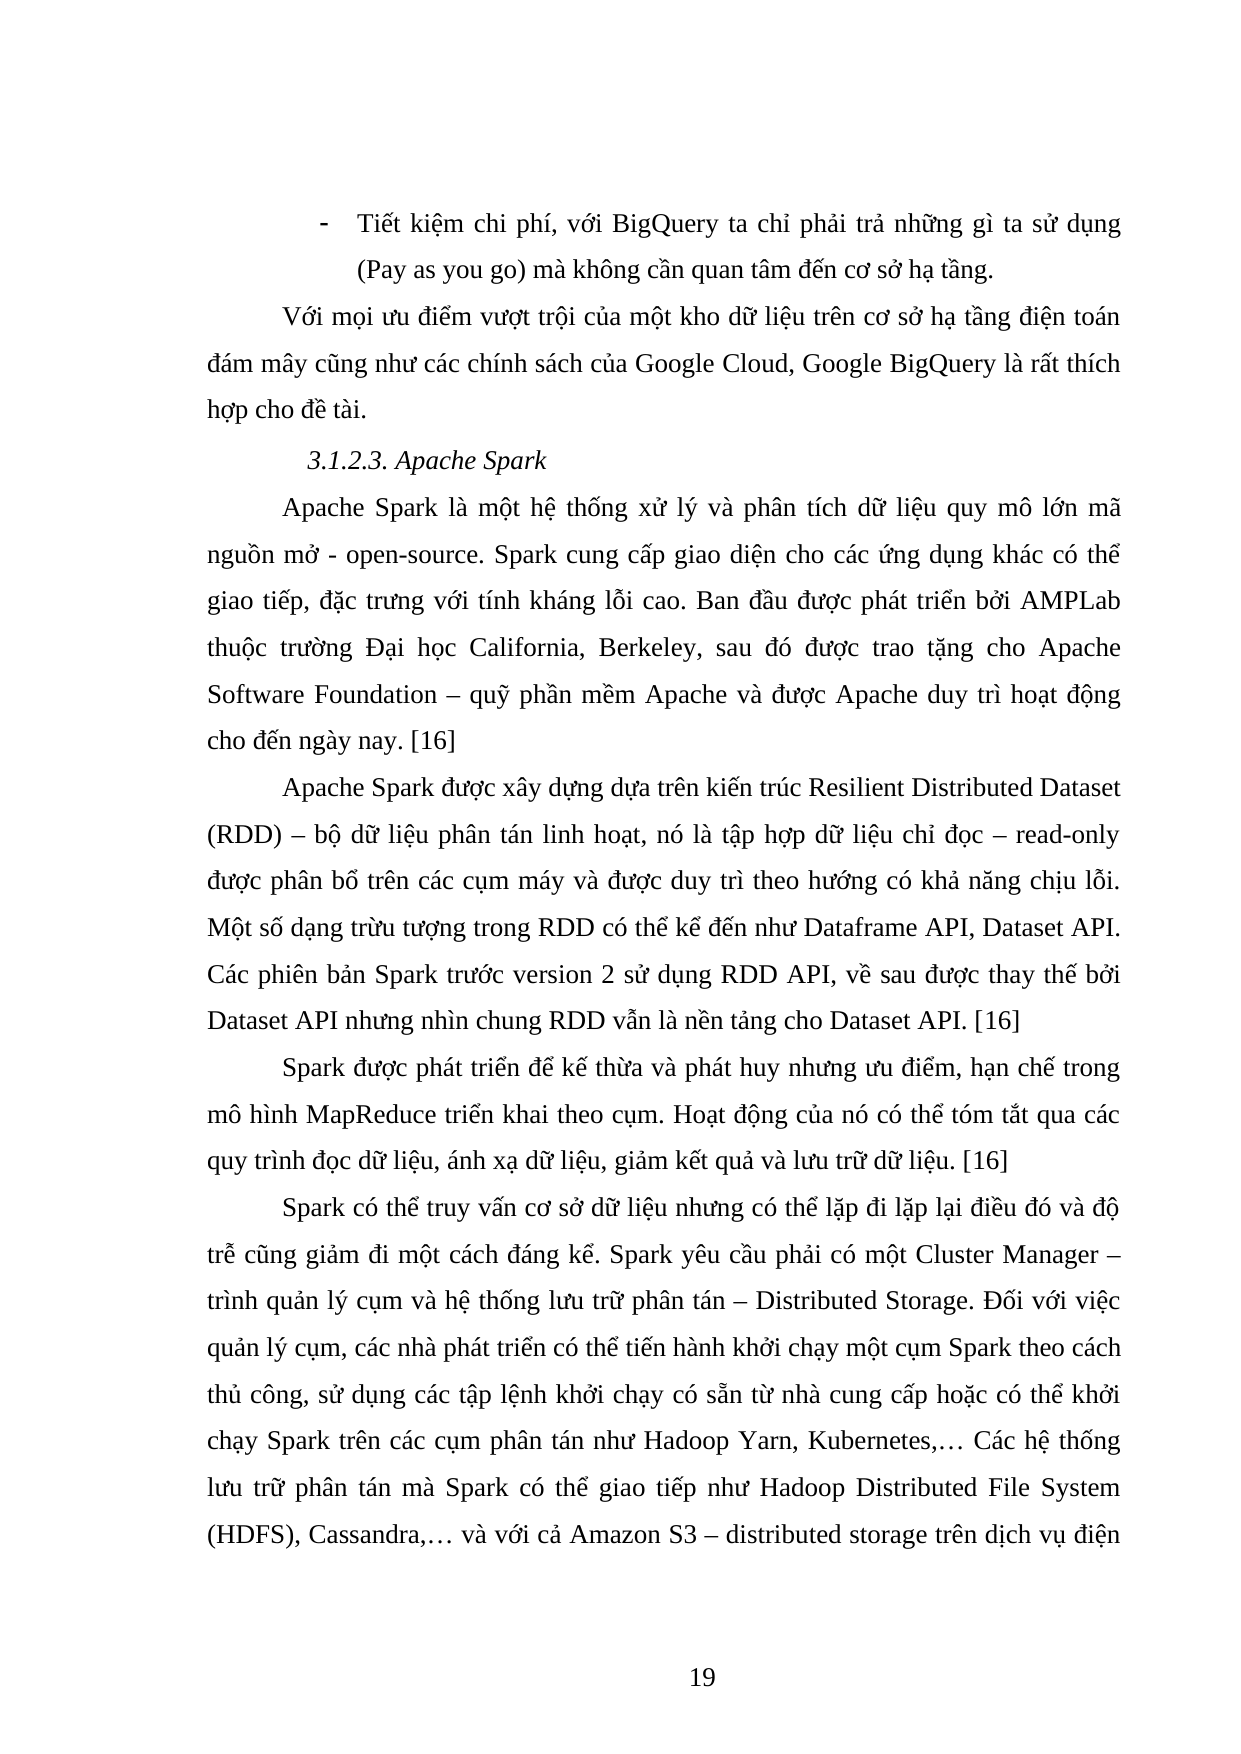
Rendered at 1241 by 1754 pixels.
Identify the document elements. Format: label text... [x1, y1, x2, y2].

text Spark được phát triển để kế thừa và phát huy nhưng ưu điểm, hạn chế trong mô hình MapReduce triển khai theo cụm. Hoạt động của nó có thể tóm tắt qua các quy trình đọc dữ liệu, ánh xạ dữ liệu, giảm kết quả và lưu trữ dữ liệu. [16] [207, 1051, 1122, 1176]
subtitle 3.1.2.3. Apache Spark [207, 444, 1122, 476]
text Với mọi ưu điểm vượt trội của một kho dữ liệu trên cơ sở hạ tầng điện toán đám mây cũng như các chính sách của Google Cloud, Google BigQuery là rất thích hợp cho đề tài. [207, 300, 1122, 425]
list Tiết kiệm chi phí, với BigQuery ta chỉ phải trả những gì ta sử dụng (Pay as you go) mà không cần quan tâm đến cơ sở hạ tầng. [319, 207, 1122, 285]
text Apache Spark được xây dựng dựa trên kiến trúc Resilient Distributed Dataset (RDD) – bộ dữ liệu phân tán linh hoạt, nó là tập hợp dữ liệu chỉ đọc – read-only được phân bổ trên các cụm máy và được duy trì theo hướng có khả năng chịu lỗi. Một số dạng trừu tượng trong RDD có thể kể đến như Dataframe API, Dataset API. Các phiên bản Spark trước version 2 sử dụng RDD API, về sau được thay thế bởi Dataset API nhưng nhìn chung RDD vẫn là nền tảng cho Dataset API. [16] [207, 771, 1122, 1036]
text Apache Spark là một hệ thống xử lý và phân tích dữ liệu quy mô lớn mã nguồn mở - open-source. Spark cung cấp giao diện cho các ứng dụng khác có thể giao tiếp, đặc trưng với tính kháng lỗi cao. Ban đầu được phát triển bởi AMPLab thuộc trường Đại học California, Berkeley, sau đó được trao tặng cho Apache Software Foundation – quỹ phần mềm Apache và được Apache duy trì hoạt động cho đến ngày nay. [16] [207, 491, 1122, 756]
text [207, 1191, 1122, 1549]
